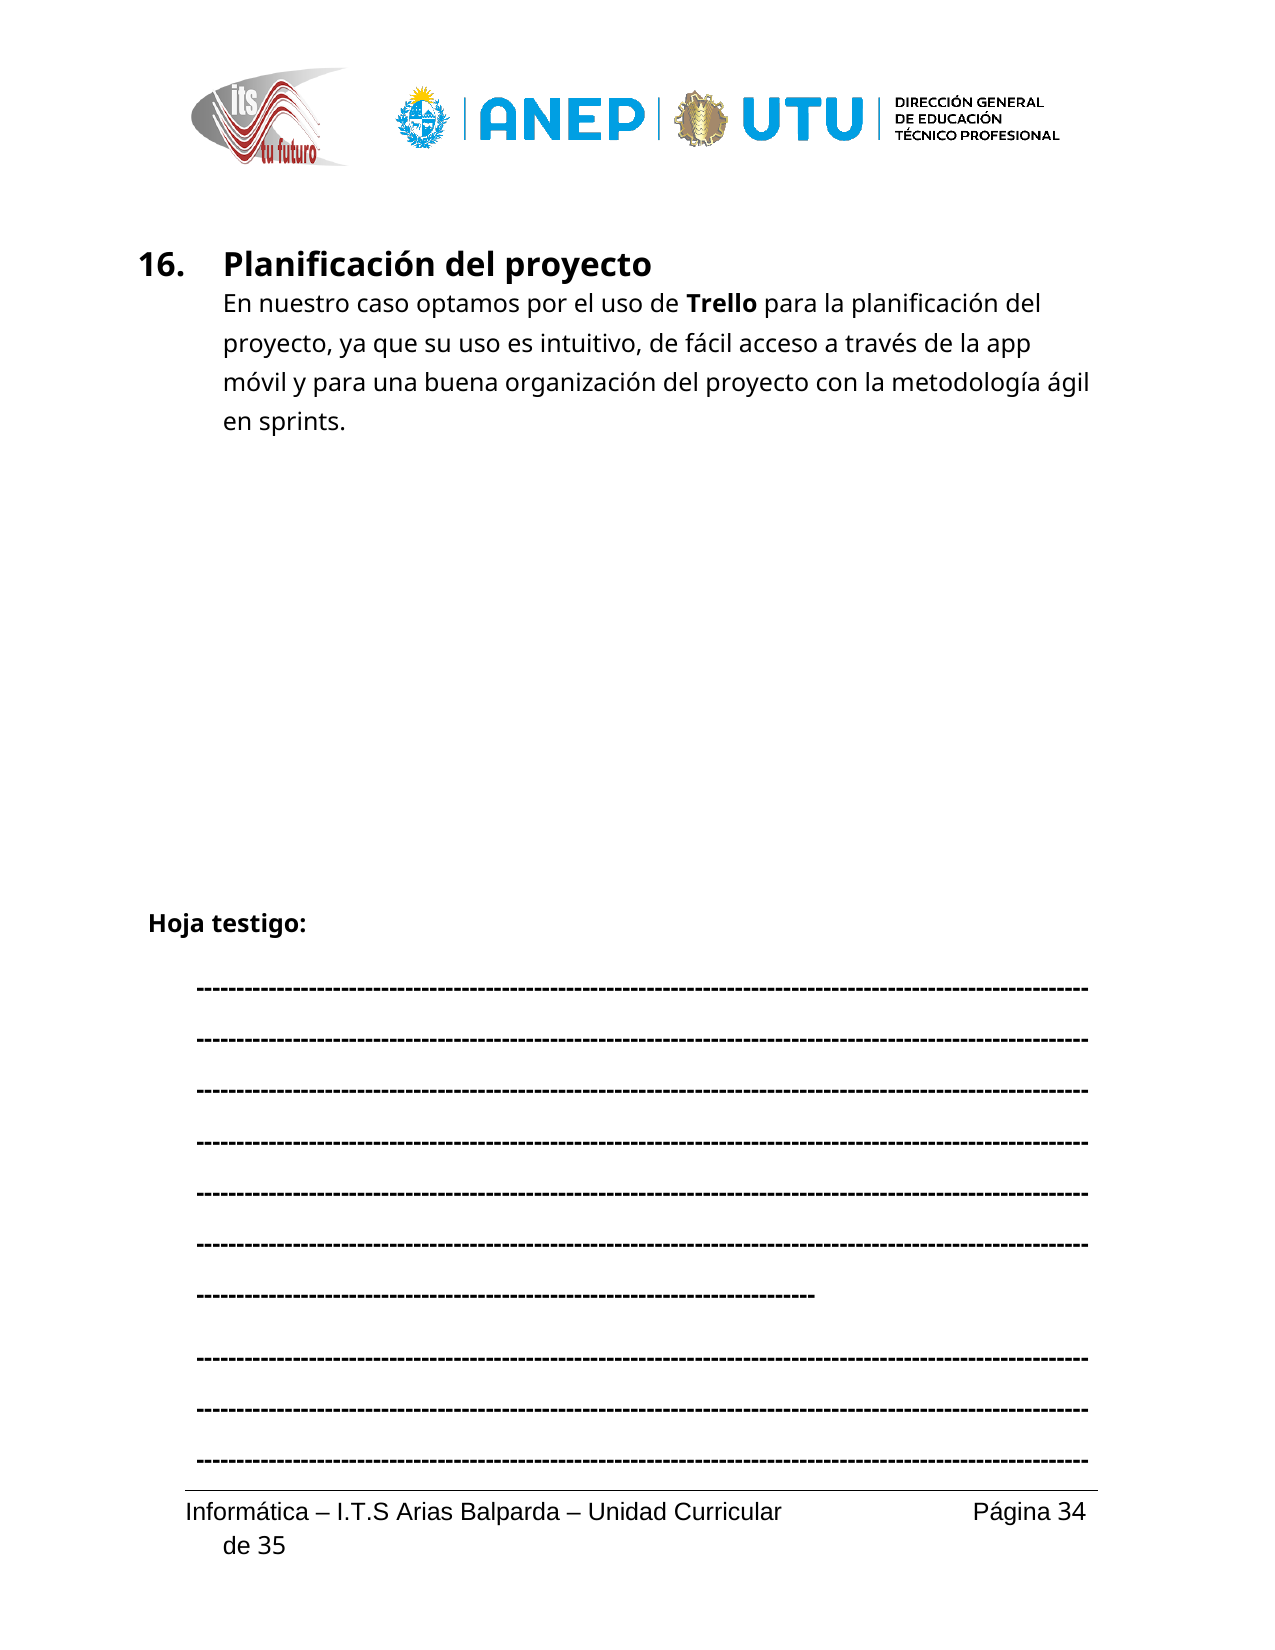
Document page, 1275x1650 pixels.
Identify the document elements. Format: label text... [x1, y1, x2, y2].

picture [185, 30, 1137, 202]
text ----------------------------------------------------------------------------------------------------------------------------------------------------------------------------------------------------------------------------------------------------------------------------------------------------------------------------------------------------------------------------------------------------------------------------------------------------------------------------------------------------------------------------------------------------------------------------------------------------------------------------------------------------------------------------------------------------------------------------------------------------------------------- [196, 970, 1098, 1310]
subtitle Planificación del proyecto [185, 241, 1098, 286]
text Hoja testigo: [148, 906, 1098, 940]
text En nuestro caso optamos por el uso de Trello para la planificación del proyecto, ya que su uso es intuitivo, de fácil acceso a través de la app móvil y para una buena organización del proyecto con la metodología ágil en sprints. [223, 286, 1098, 438]
